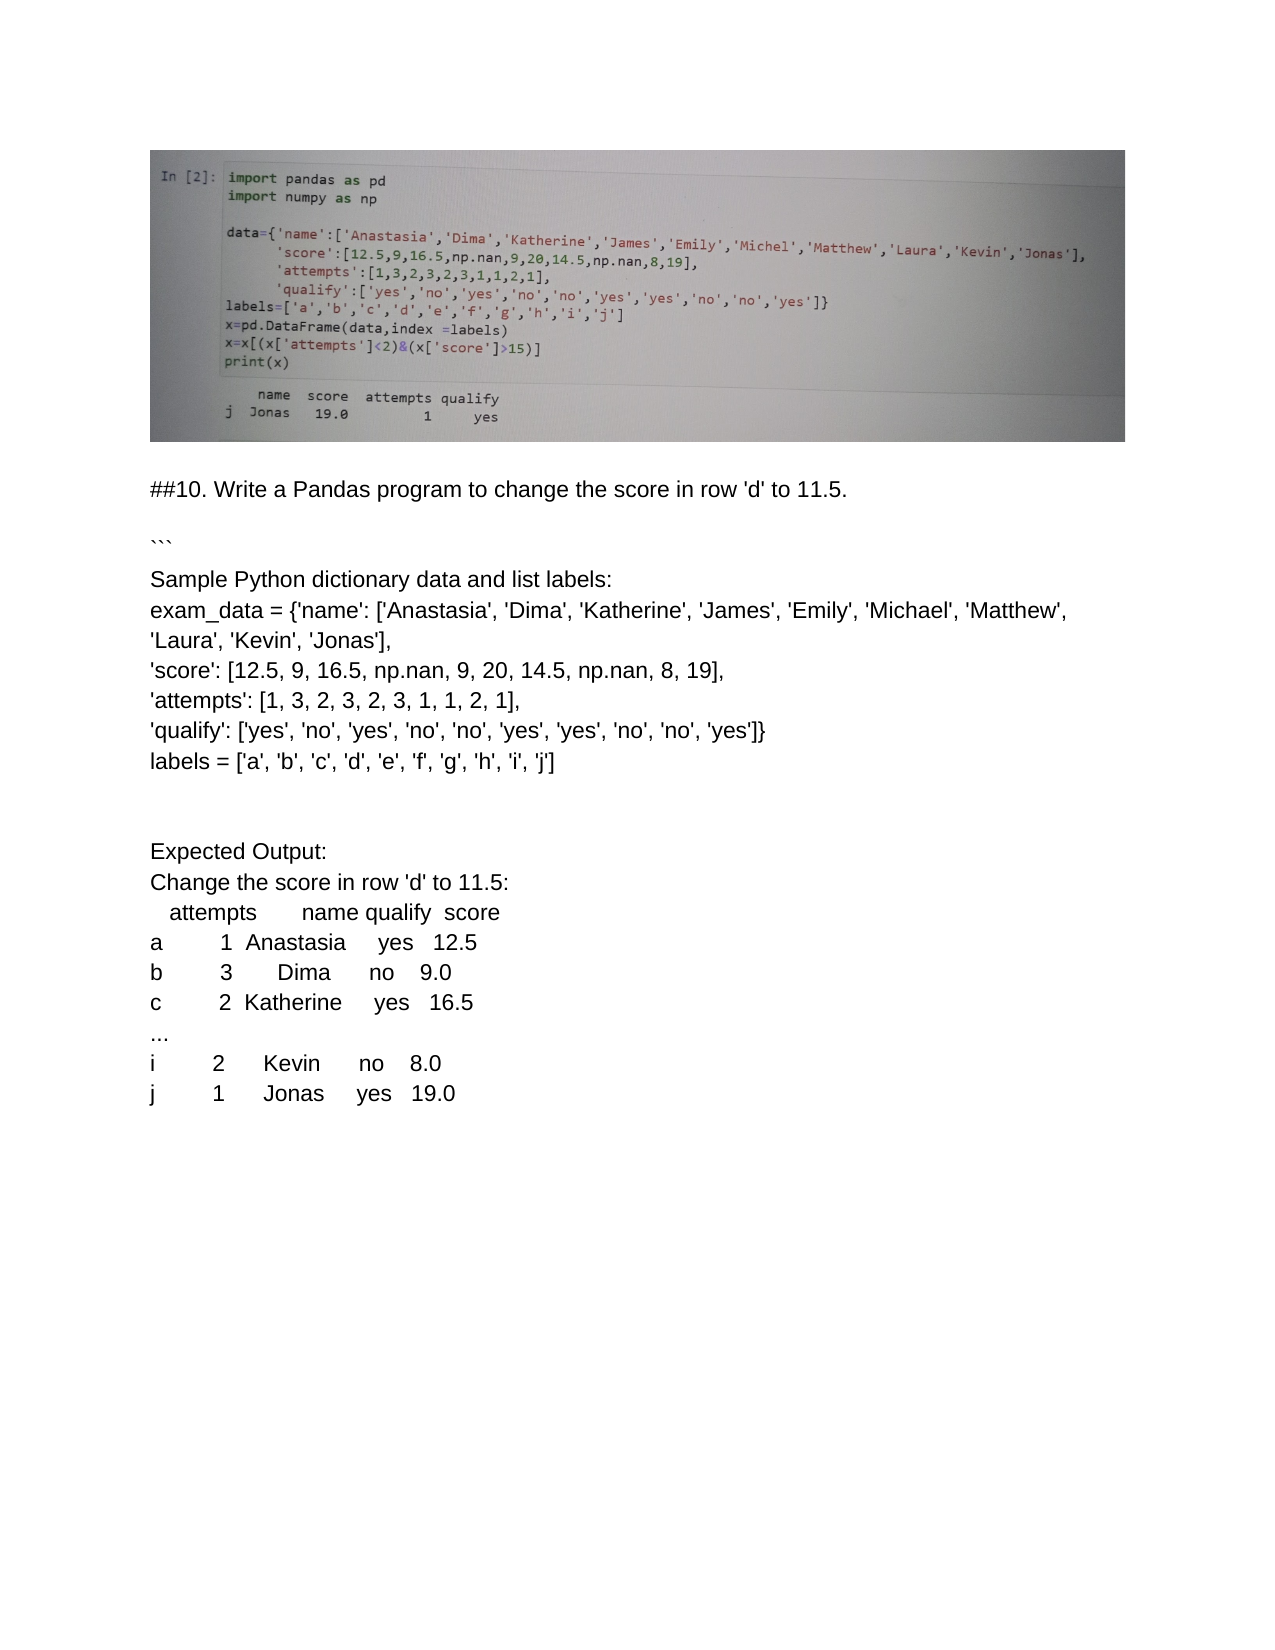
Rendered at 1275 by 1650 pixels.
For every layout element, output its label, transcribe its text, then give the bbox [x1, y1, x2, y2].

text 'score': [12.5, 9, 16.5, np.nan, 9, 20, 14.5, np.nan, 8, 19], [150, 657, 1125, 683]
text labels = ['a', 'b', 'c', 'd', 'e', 'f', 'g', 'h', 'i', 'j'] [150, 748, 1125, 774]
text ##10. Write a Pandas program to change the score in row 'd' to 11.5. [150, 476, 1125, 502]
picture [150, 150, 1125, 442]
text ... [150, 1019, 1125, 1046]
text ``` [150, 536, 1125, 562]
text Expected Output: [150, 838, 1125, 864]
text 'qualify': ['yes', 'no', 'yes', 'no', 'no', 'yes', 'yes', 'no', 'no', 'yes']} [150, 717, 1125, 744]
text b 3 Dima no 9.0 [150, 959, 1125, 985]
text i 2 Kevin no 8.0 [150, 1050, 1125, 1076]
text c 2 Katherine yes 16.5 [150, 989, 1125, 1016]
text 'attempts': [1, 3, 2, 3, 2, 3, 1, 1, 2, 1], [150, 687, 1125, 713]
text exam_data = {'name': ['Anastasia', 'Dima', 'Katherine', 'James', 'Emily', 'Michael', 'Matthew', 'Laura', 'Kevin', 'Jonas'], [150, 597, 1125, 653]
text attempts name qualify score [150, 899, 1125, 925]
text a 1 Anastasia yes 12.5 [150, 929, 1125, 955]
text Sample Python dictionary data and list labels: [150, 566, 1125, 593]
text Change the score in row 'd' to 11.5: [150, 868, 1125, 895]
text j 1 Jonas yes 19.0 [150, 1080, 1125, 1106]
